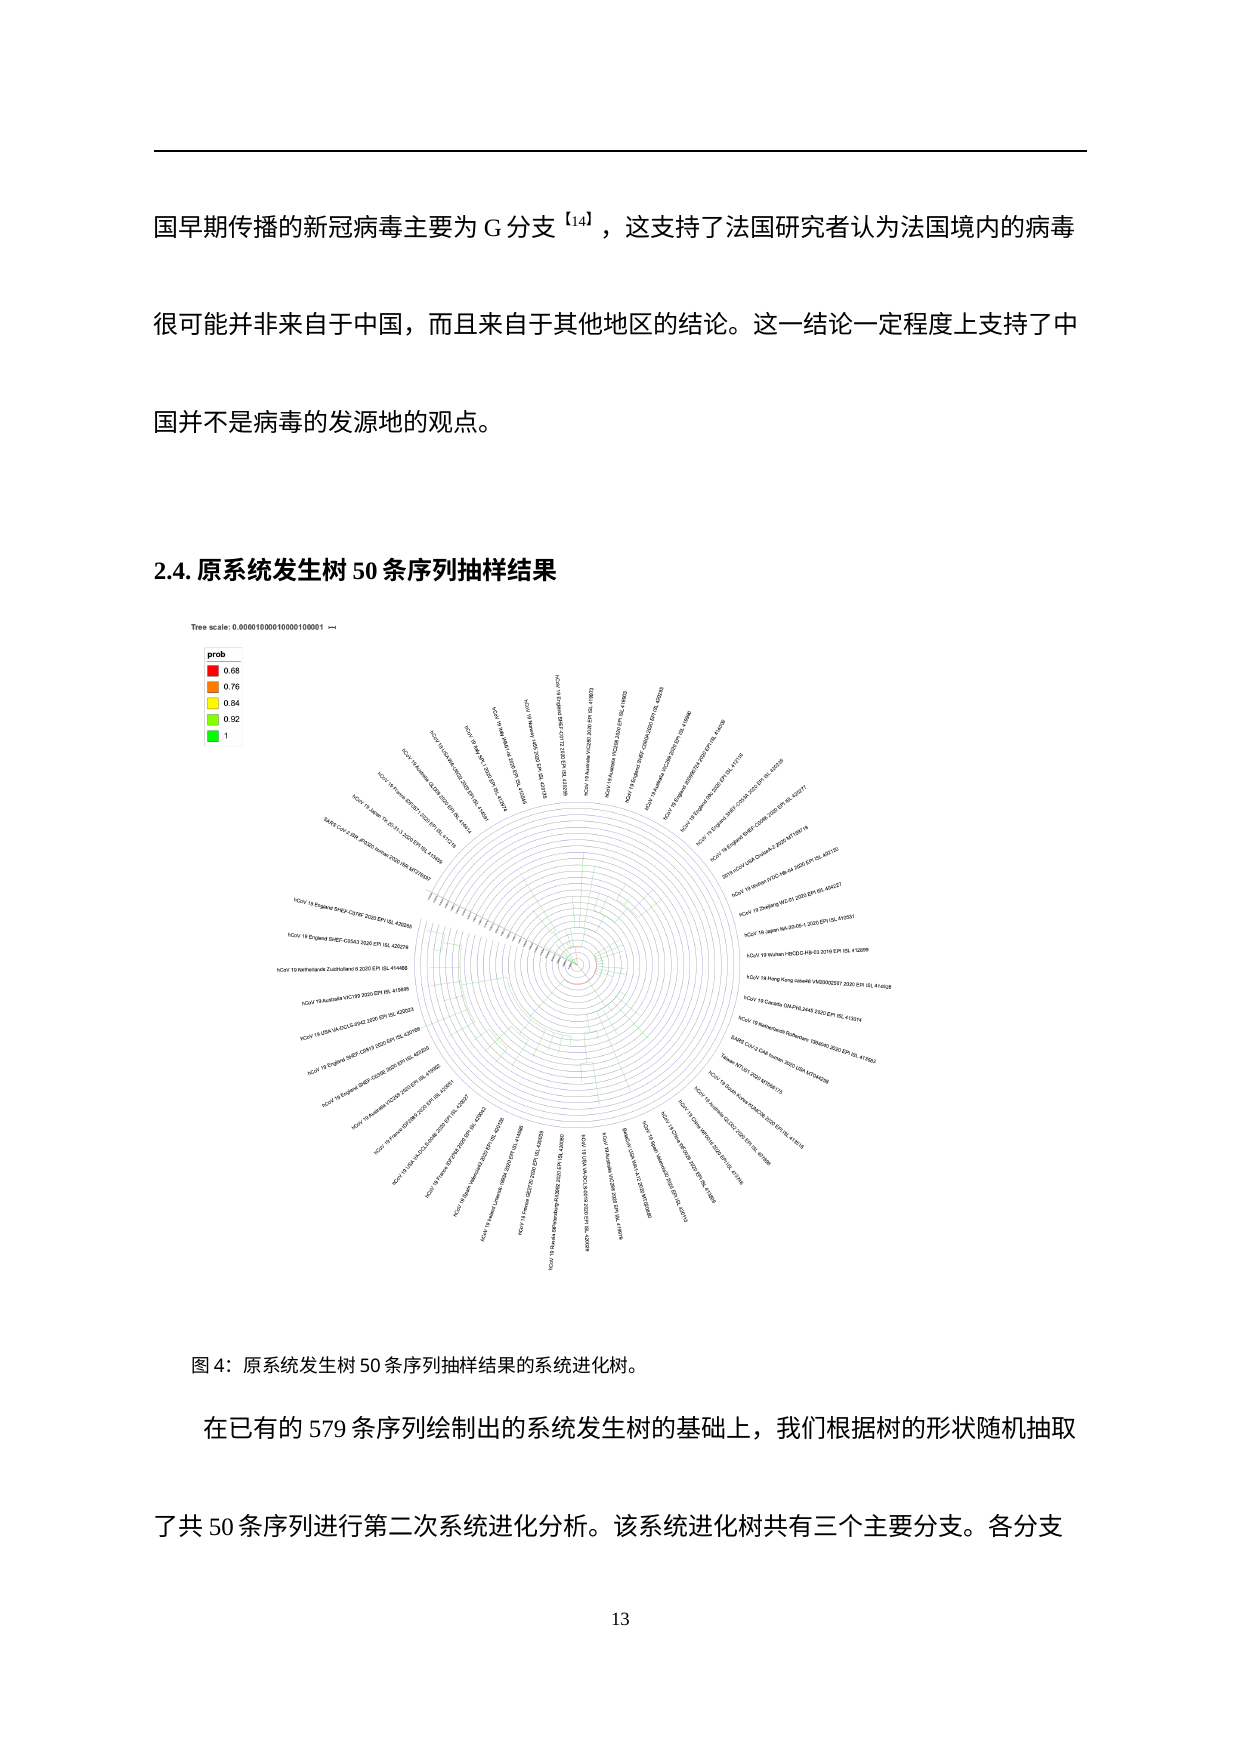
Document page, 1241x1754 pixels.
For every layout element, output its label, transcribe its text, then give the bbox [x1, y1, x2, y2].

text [153, 1394, 1087, 1557]
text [153, 193, 1087, 453]
picture [153, 601, 1040, 1336]
subtitle 2.4. 原系统发生树50条序列抽样结果 [153, 536, 1087, 601]
text 图4：原系统发生树50条序列抽样结果的系统进化树。 [153, 1348, 1087, 1381]
